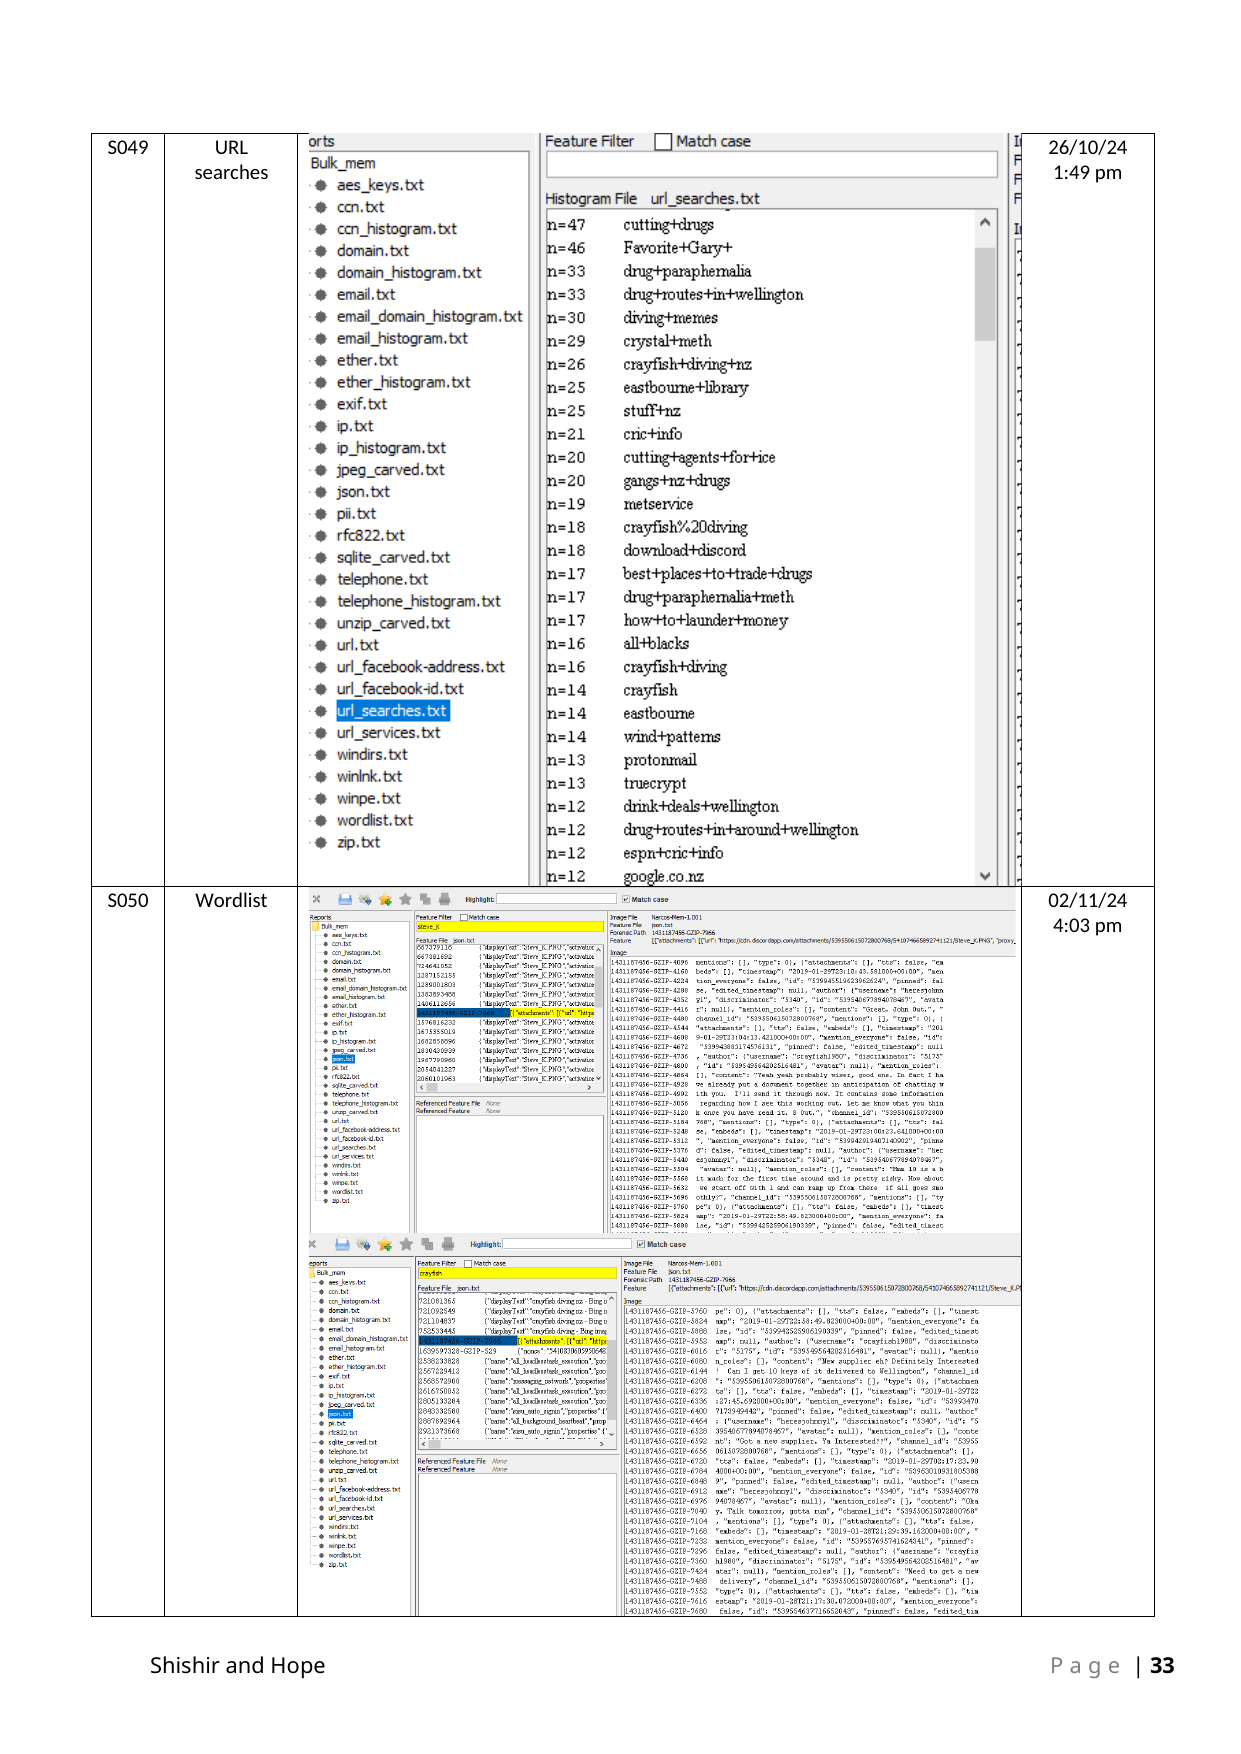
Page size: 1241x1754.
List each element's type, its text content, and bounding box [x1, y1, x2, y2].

table_cell [298, 887, 308, 1616]
table_cell [1016, 887, 1021, 1233]
picture [308, 887, 1021, 1616]
table_cell 26/10/24 1:49 pm [1022, 134, 1154, 886]
picture [308, 133, 1022, 886]
table_cell S049 [92, 134, 164, 886]
table_cell [298, 134, 308, 886]
table_cell URL searches [165, 134, 297, 886]
table_cell 02/11/24 4:03 pm [1022, 887, 1154, 1616]
table_cell S050 [92, 887, 164, 1616]
table_cell Wordlist [165, 887, 297, 1616]
